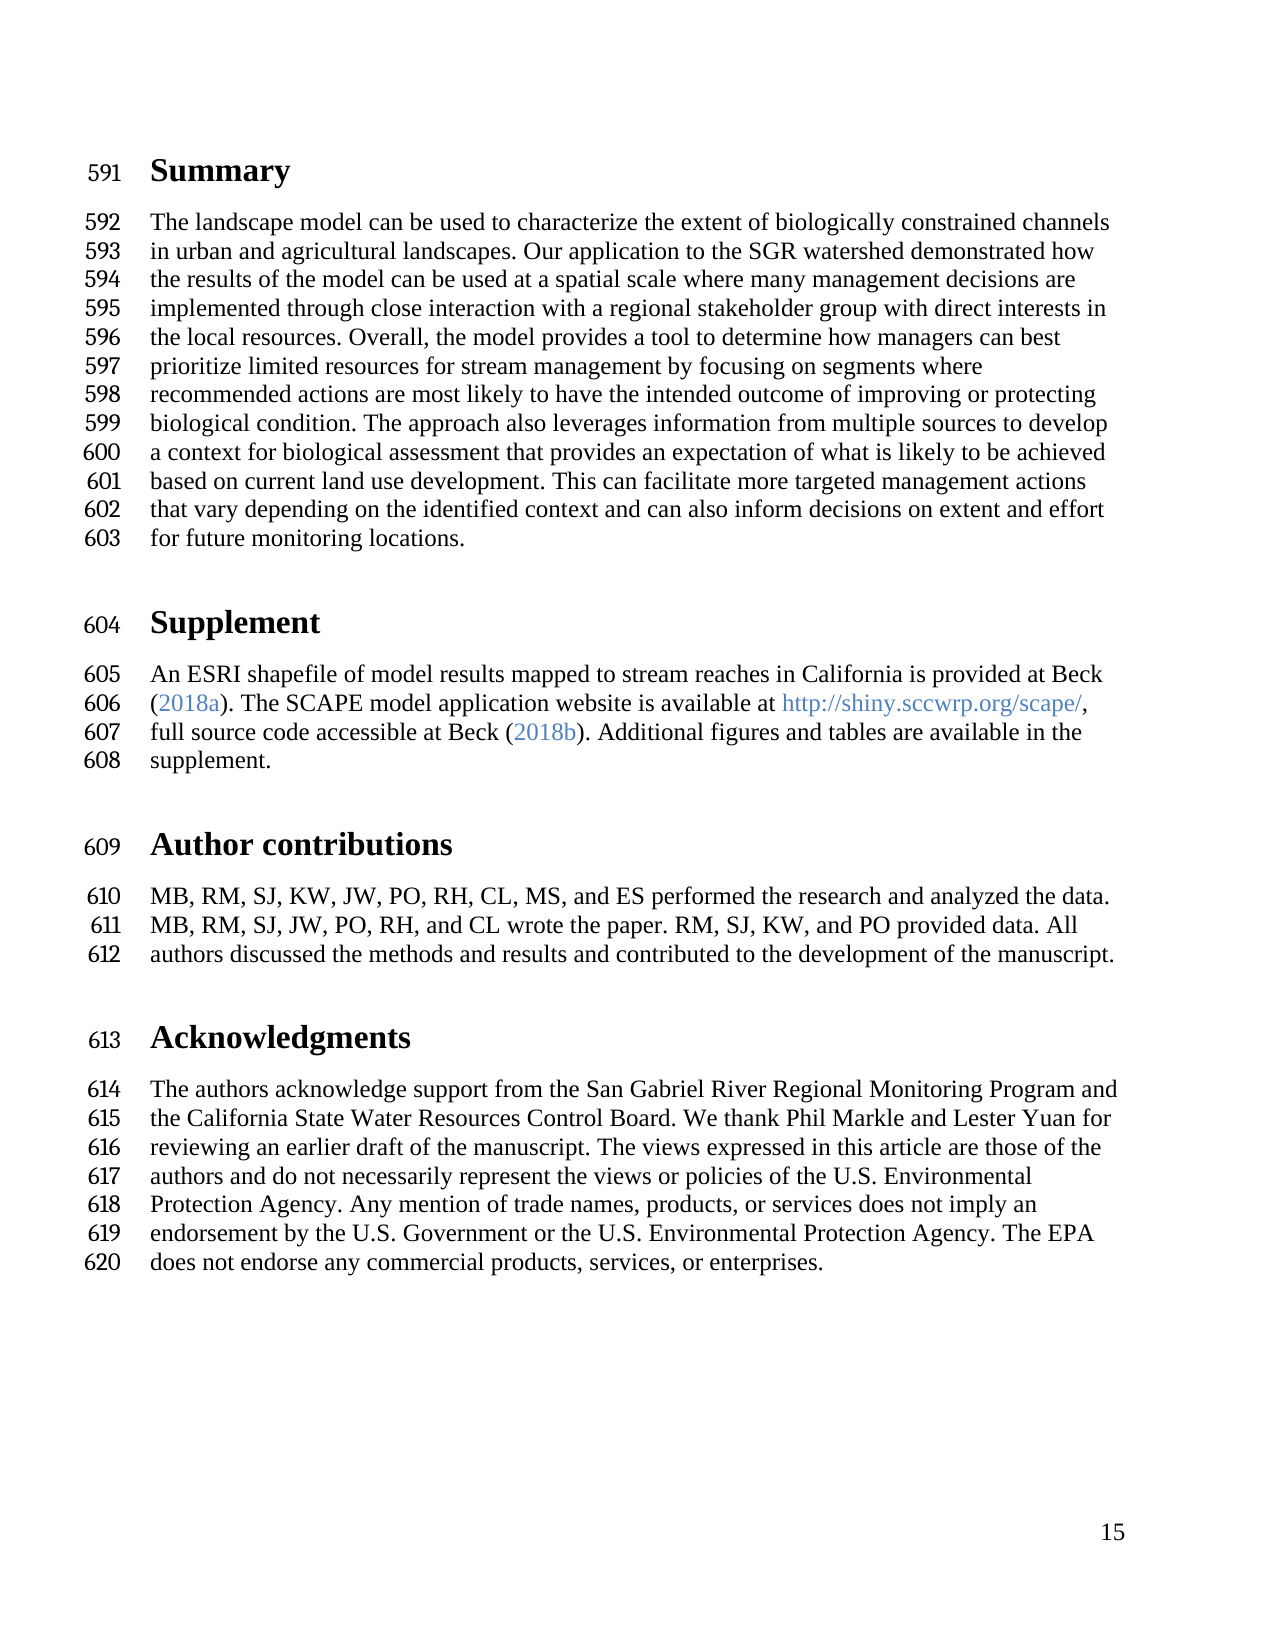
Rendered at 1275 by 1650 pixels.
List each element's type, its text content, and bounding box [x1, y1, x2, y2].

subtitle Summary [150, 150, 1125, 188]
subtitle Supplement [150, 602, 1125, 640]
text The landscape model can be used to characterize the extent of biologically constrained channels in urban and agricultural landscapes. Our application to the SGR watershed demonstrated how the results of the model can be used at a spatial scale where many management decisions are implemented through close interaction with a regional stakeholder group with direct interests in the local resources. Overall, the model provides a tool to determine how managers can best prioritize limited resources for stream management by focusing on segments where recommended actions are most likely to have the intended outcome of improving or protecting biological condition. The approach also leverages information from multiple sources to develop a context for biological assessment that provides an expectation of what is likely to be achieved based on current land use development. This can facilitate more targeted management actions that vary depending on the identified context and can also inform decisions on extent and effort for future monitoring locations. [150, 207, 1125, 552]
text The authors acknowledge support from the San Gabriel River Regional Monitoring Program and the California State Water Resources Control Board. We thank Phil Markle and Lester Yuan for reviewing an earlier draft of the manuscript. The views expressed in this article are those of the authors and do not necessarily represent the views or policies of the U.S. Environmental Protection Agency. Any mention of trade names, products, or services does not imply an endorsement by the U.S. Government or the U.S. Environmental Protection Agency. The EPA does not endorse any commercial products, services, or enterprises. [150, 1074, 1125, 1276]
text MB, RM, SJ, KW, JW, PO, RH, CL, MS, and ES performed the research and analyzed the data. MB, RM, SJ, JW, PO, RH, and CL wrote the paper. RM, SJ, KW, and PO provided data. All authors discussed the methods and results and contributed to the development of the manuscript. [150, 881, 1125, 967]
subtitle Author contributions [150, 824, 1125, 862]
text An ESRI shapefile of model results mapped to stream reaches in California is provided at Beck (2018a). The SCAPE model application website is available at http://shiny.sccwrp.org/scape/, full source code accessible at Beck (2018b). Additional figures and tables are available in the supplement. [150, 659, 1125, 774]
subtitle Acknowledgments [150, 1017, 1125, 1056]
